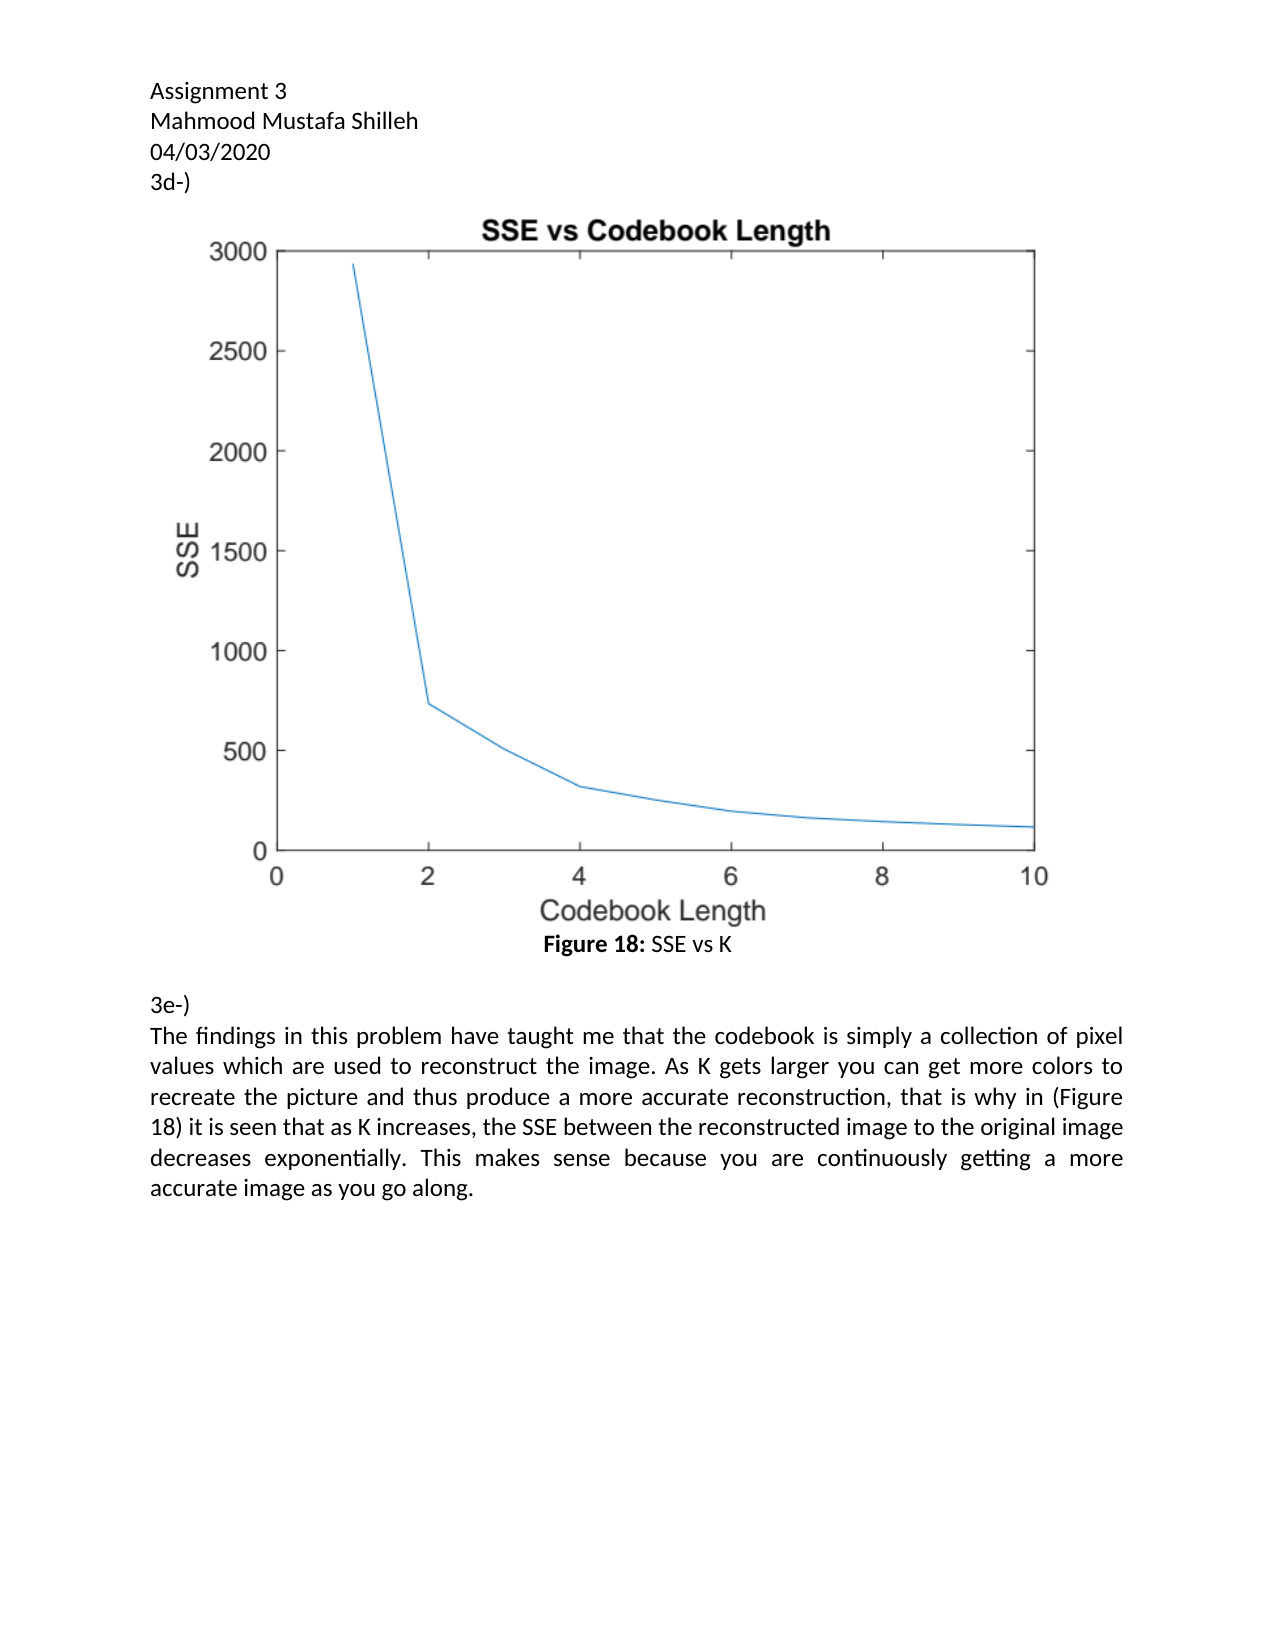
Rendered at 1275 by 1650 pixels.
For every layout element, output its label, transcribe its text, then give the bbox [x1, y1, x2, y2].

text 3e-) [150, 989, 1125, 1020]
text The findings in this problem have taught me that the codebook is simply a collection of pixel values which are used to reconstruct the image. As K gets larger you can get more colors to recreate the picture and thus produce a more accurate reconstruction, that is why in (Figure 18) it is seen that as K increases, the SSE between the reconstructed image to the original image decreases exponentially. This makes sense because you are continuously getting a more accurate image as you go along. [150, 1020, 1125, 1203]
text Figure 18: SSE vs K [150, 928, 1125, 959]
text 3d-) [150, 167, 1125, 197]
